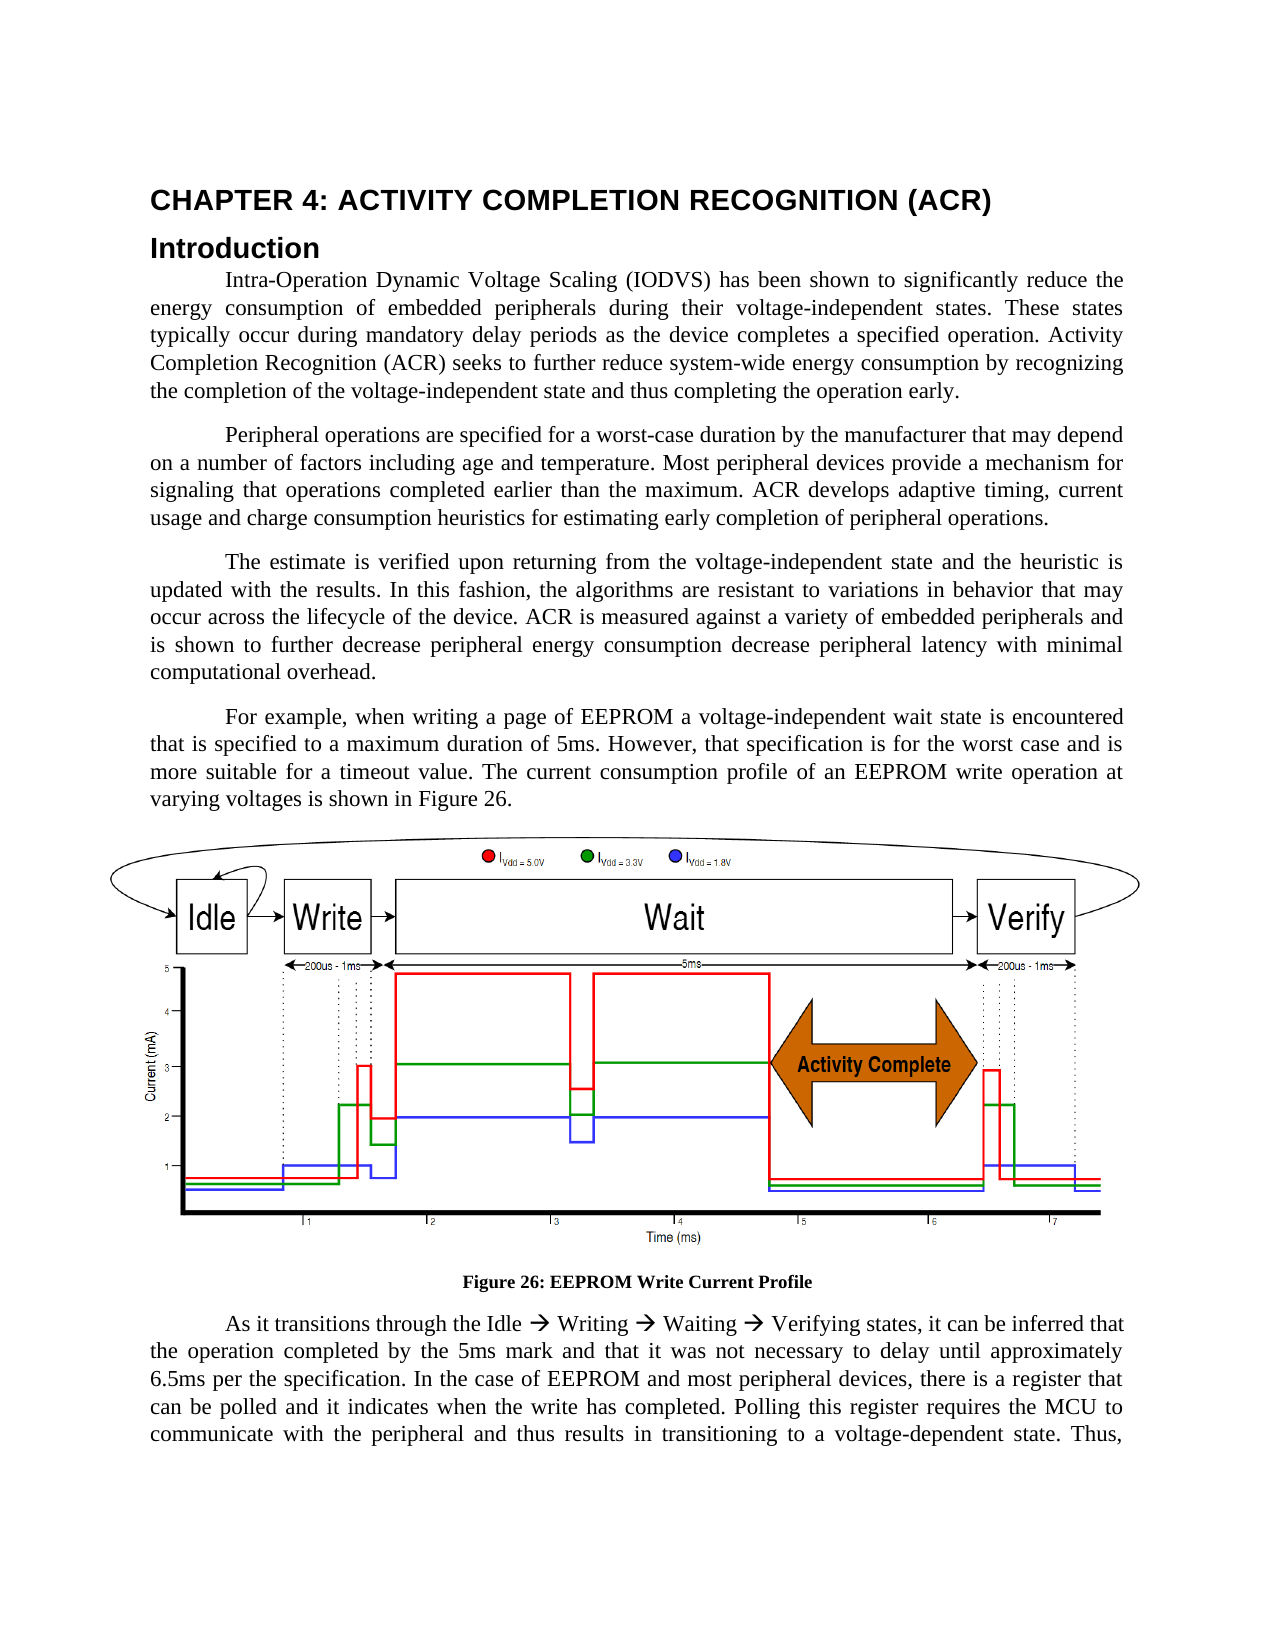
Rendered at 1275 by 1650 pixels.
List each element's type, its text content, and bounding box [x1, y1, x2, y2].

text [150, 1310, 1125, 1447]
subtitle Introduction [150, 231, 1125, 264]
picture [104, 830, 1145, 1252]
text Figure 26: EEPROM Write Current Profile [150, 1252, 1125, 1292]
text Peripheral operations are specified for a worst-case duration by the manufacturer that may depend on a number of factors including age and temperature. Most peripheral devices provide a mechanism for signaling that operations completed earlier than the maximum. ACR develops adaptive timing, current usage and charge consumption heuristics for estimating early completion of peripheral operations. [150, 421, 1125, 530]
text The estimate is verified upon returning from the voltage-independent state and the heuristic is updated with the results. In this fashion, the algorithms are resistant to variations in behavior that may occur across the lifecycle of the device. ACR is measured against a variety of embedded peripherals and is shown to further decrease peripheral energy consumption decrease peripheral latency with minimal computational overhead. [150, 548, 1125, 685]
subtitle Chapter 4: Activity Completion Recognition (ACR) [150, 183, 1125, 217]
text Intra-Operation Dynamic Voltage Scaling (IODVS) has been shown to significantly reduce the energy consumption of embedded peripherals during their voltage-independent states. These states typically occur during mandatory delay periods as the device completes a specified operation. Activity Completion Recognition (ACR) seeks to further reduce system-wide energy consumption by recognizing the completion of the voltage-independent state and thus completing the operation early. [150, 266, 1125, 403]
text For example, when writing a page of EEPROM a voltage-independent wait state is encountered that is specified to a maximum duration of 5ms. However, that specification is for the worst case and is more suitable for a timeout value. The current consumption profile of an EEPROM write operation at varying voltages is shown in Figure 26. [150, 703, 1125, 812]
